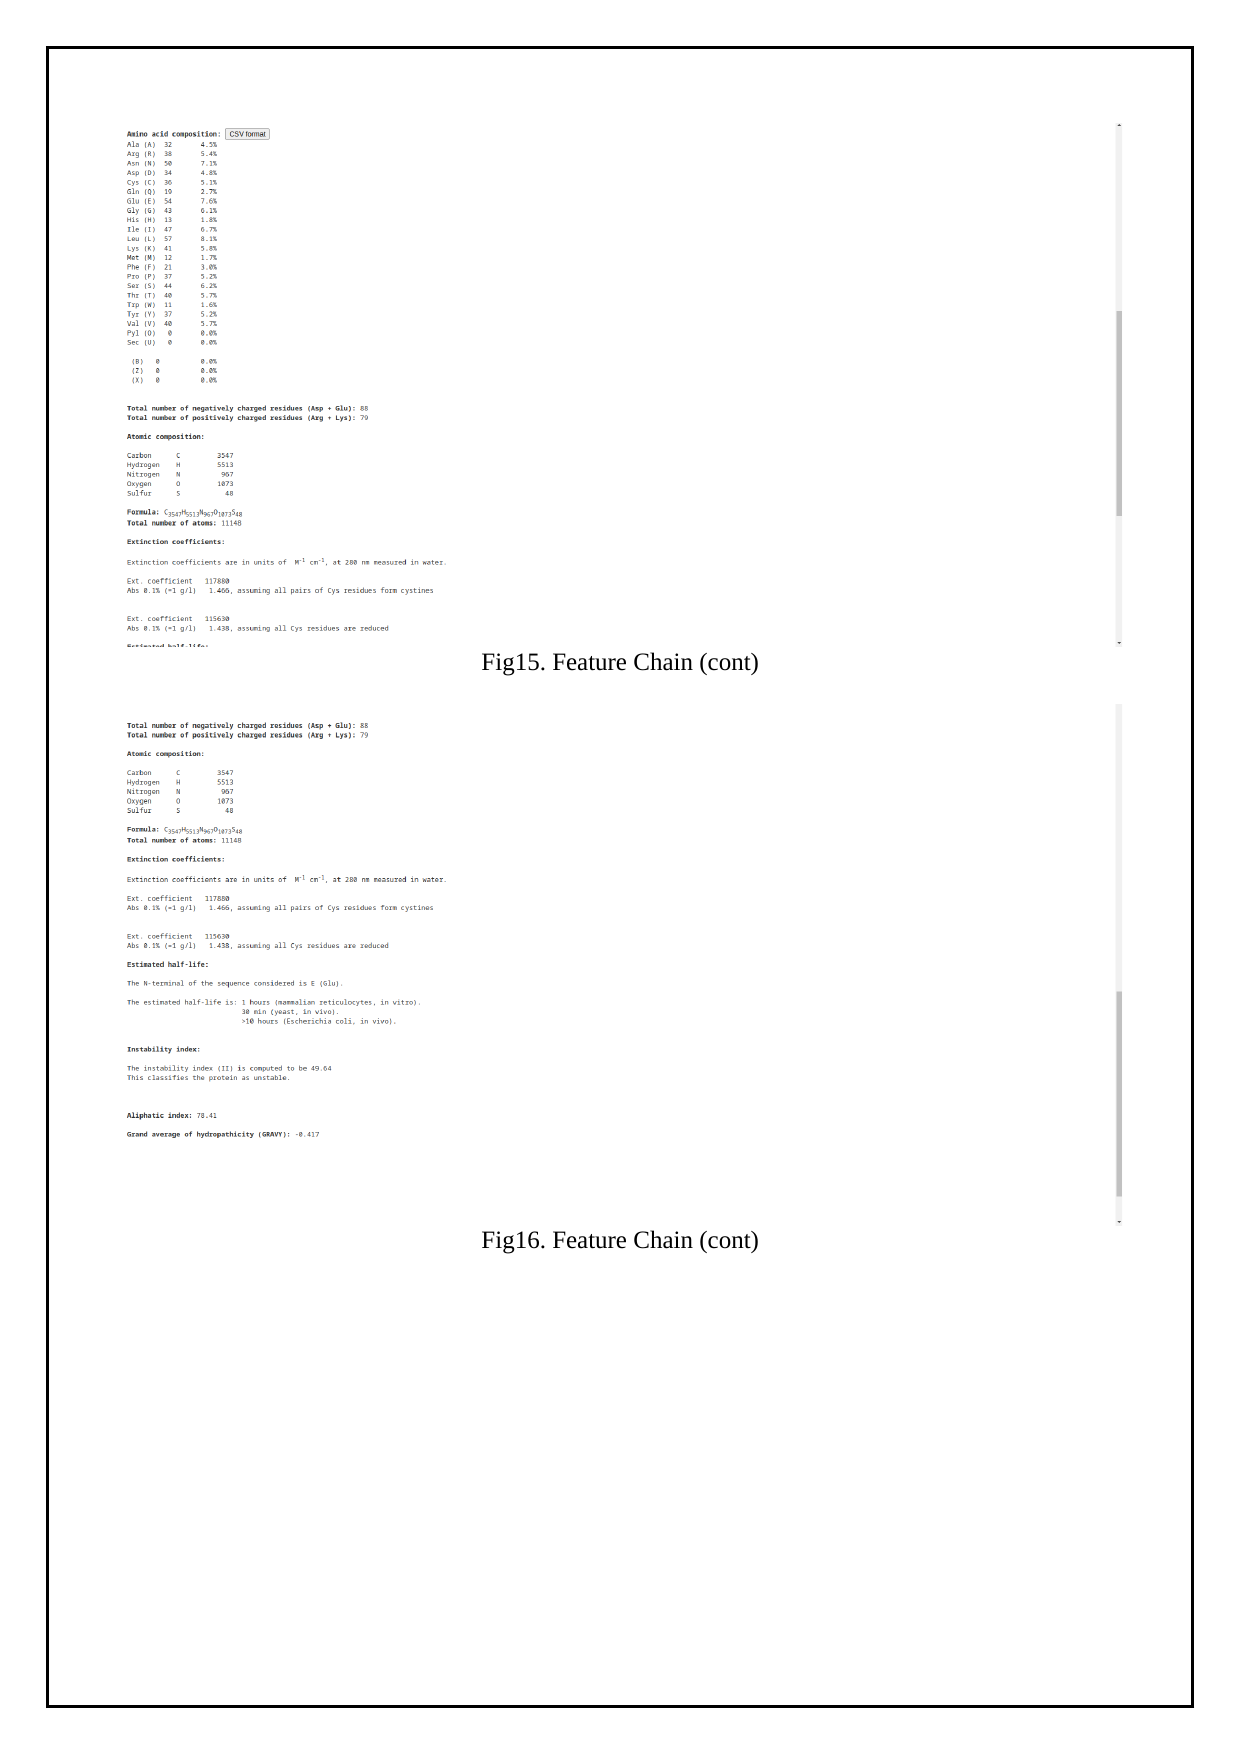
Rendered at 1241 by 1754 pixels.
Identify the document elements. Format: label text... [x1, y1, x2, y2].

text Fig15. Feature Chain (cont) [123, 647, 1117, 676]
picture [118, 123, 1123, 647]
text Fig16. Feature Chain (cont) [123, 1226, 1117, 1254]
picture [118, 704, 1123, 1226]
